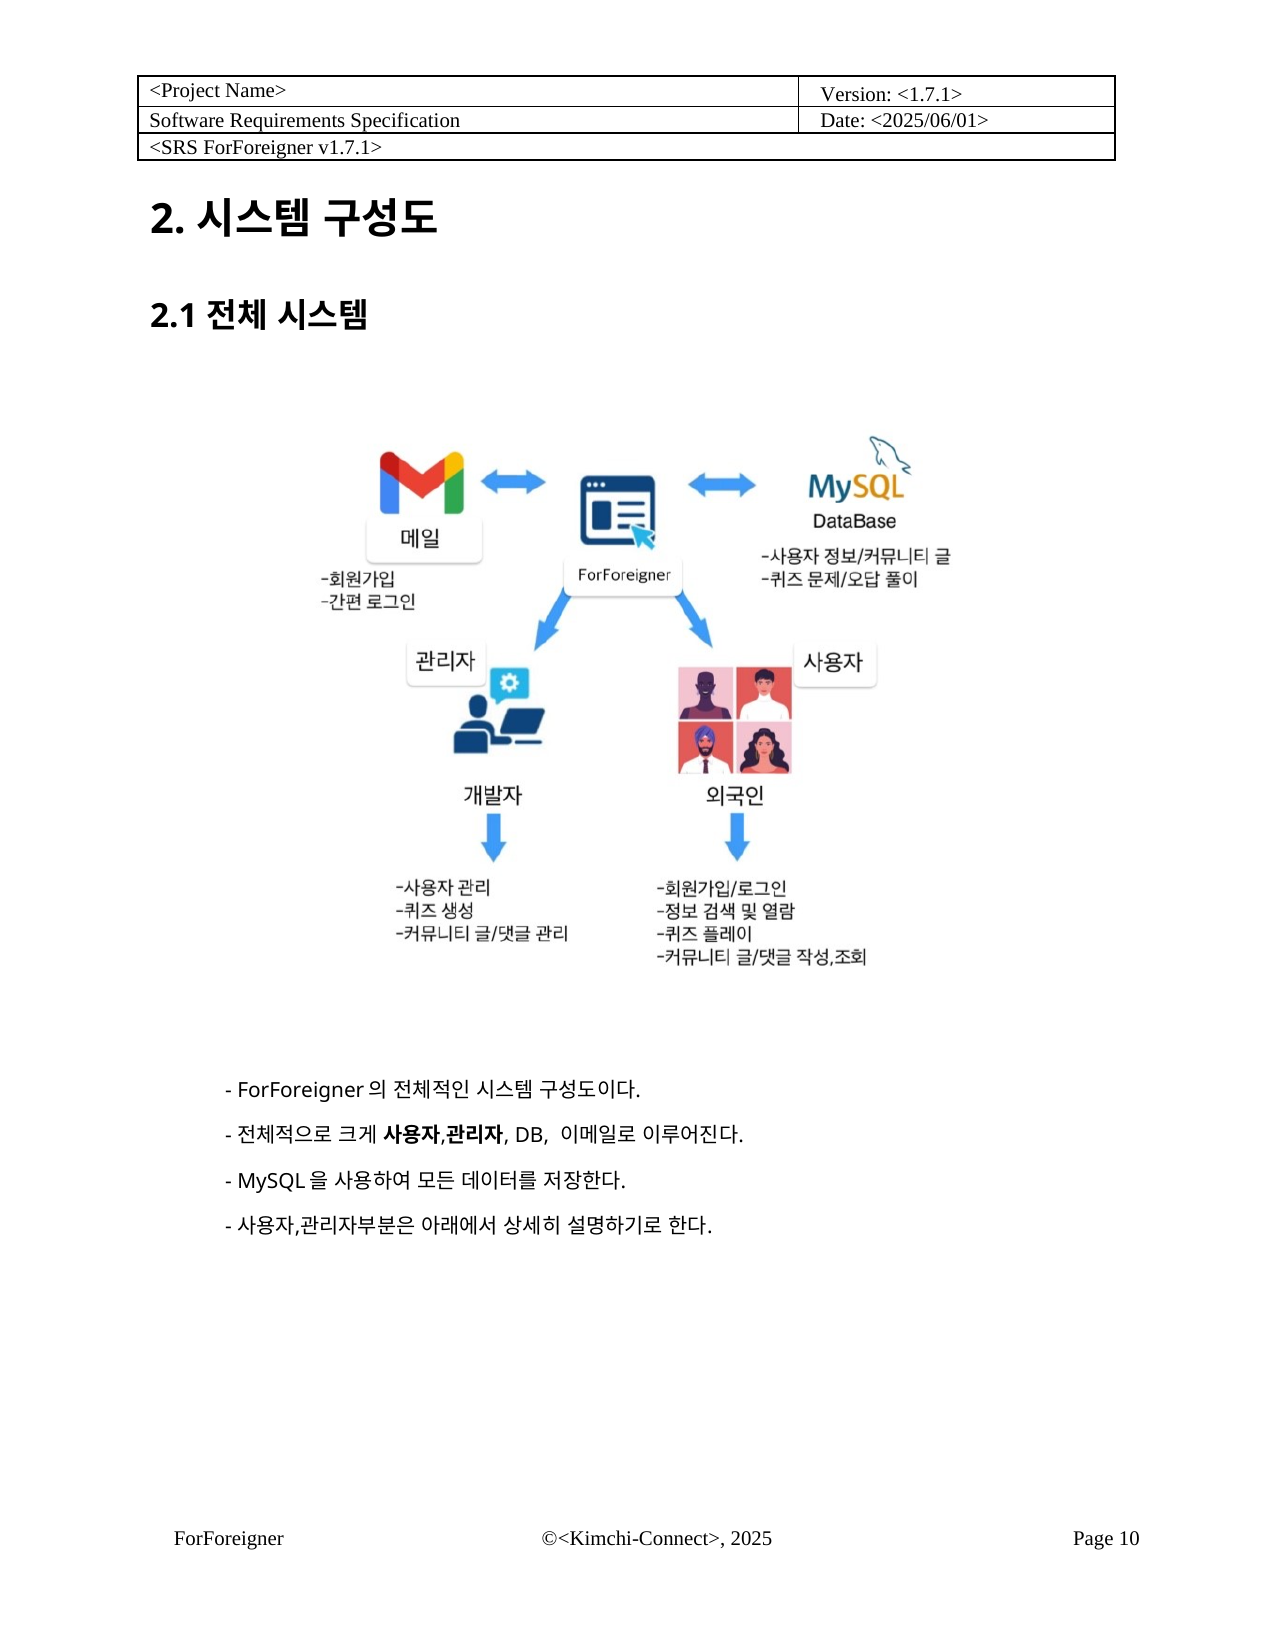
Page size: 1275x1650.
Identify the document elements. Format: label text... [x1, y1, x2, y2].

picture [303, 418, 972, 983]
subtitle 2.1 전체 시스템 [150, 289, 1125, 337]
subtitle 2. 시스템 구성도 [150, 185, 1125, 246]
text - 사용자,관리자부분은 아래에서 상세히 설명하기로 한다. [150, 1209, 1125, 1240]
text - MySQL을 사용하여 모든 데이터를 저장한다. [150, 1164, 1125, 1194]
text - 전체적으로 크게 사용자,관리자, DB, 이메일로 이루어진다. [150, 1119, 1125, 1149]
text - ForForeigner의 전체적인 시스템 구성도이다. [150, 1073, 1125, 1103]
